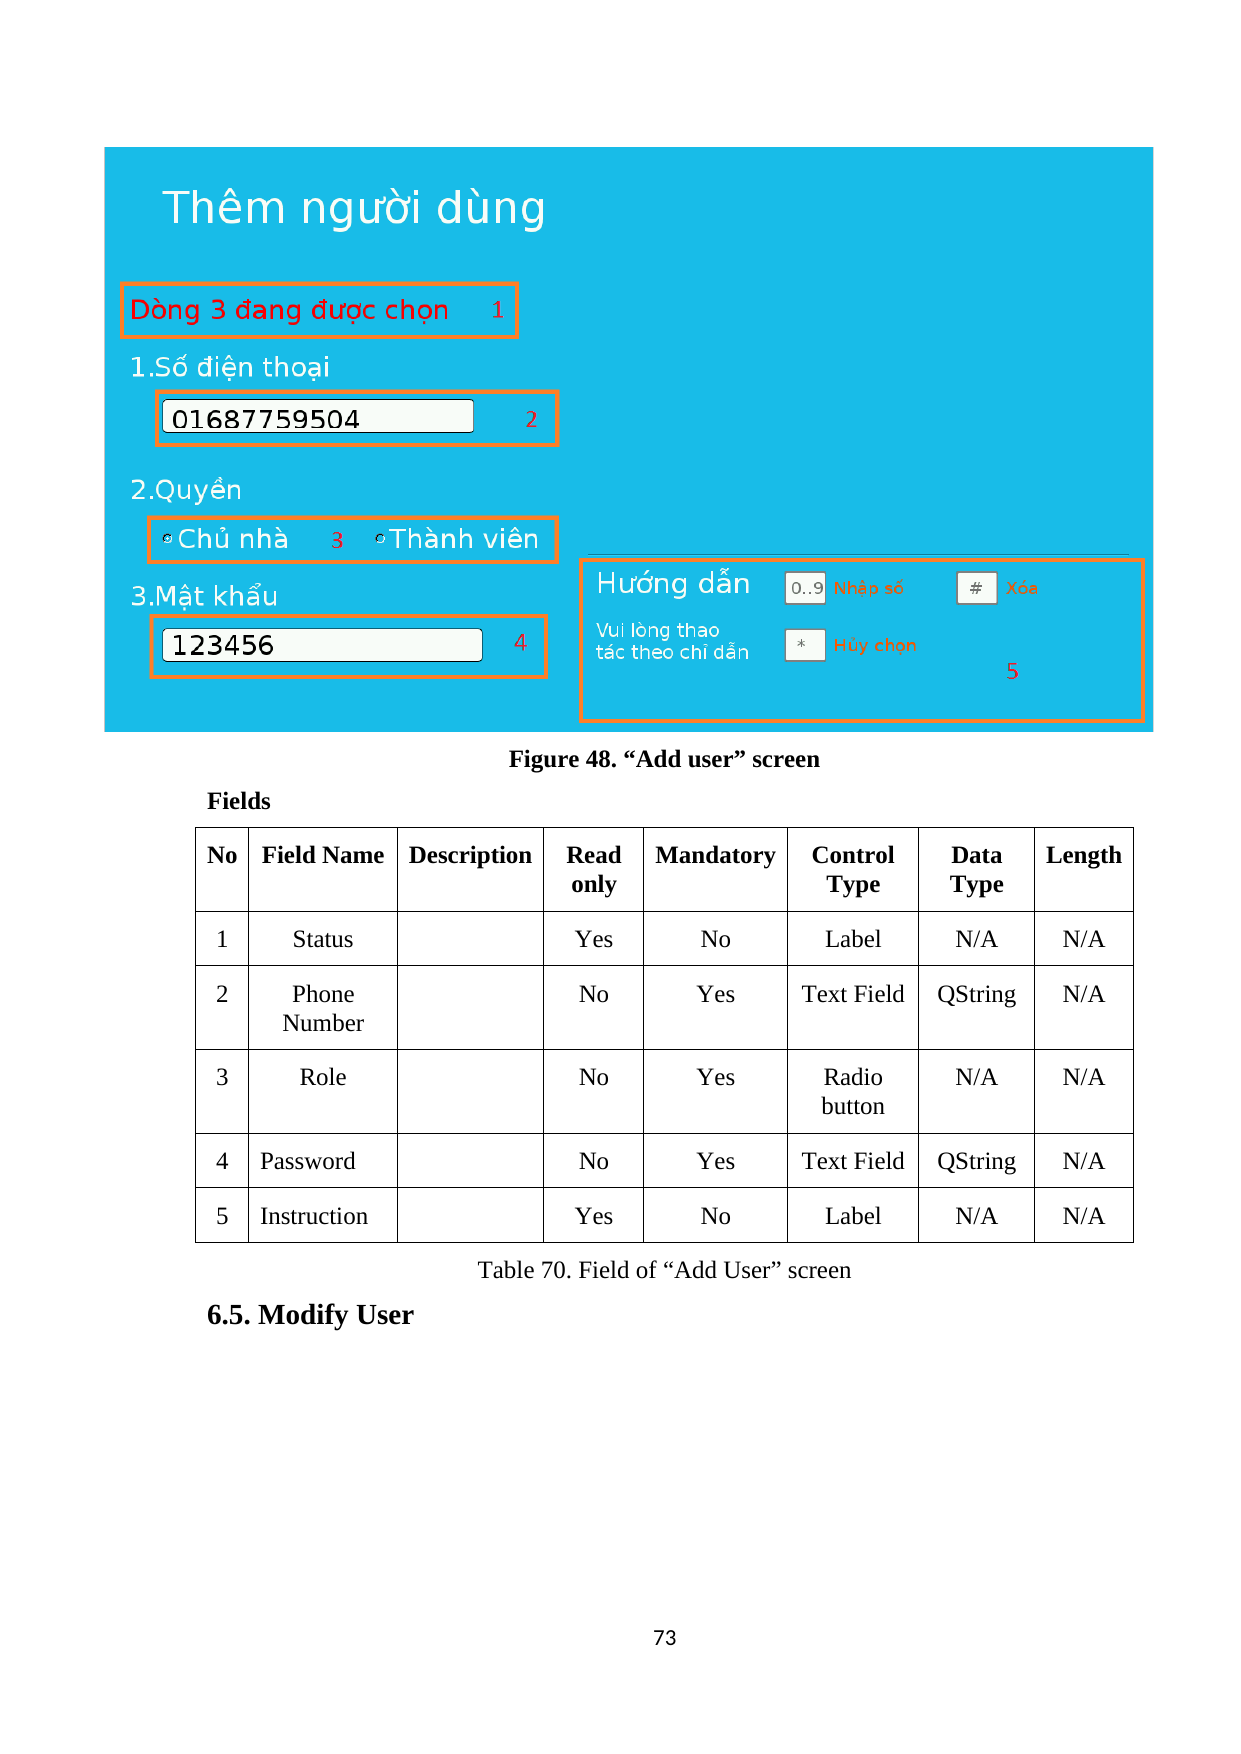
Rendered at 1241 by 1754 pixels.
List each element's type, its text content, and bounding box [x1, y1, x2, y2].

table_cell No [544, 966, 643, 1049]
text Figure 48. “Add user” screen [207, 744, 1122, 773]
table_cell N/A [1035, 1050, 1133, 1132]
table_header Control Type [788, 828, 918, 911]
table_cell No [644, 1188, 787, 1242]
table_cell Role [249, 1050, 397, 1132]
table_cell Yes [644, 966, 787, 1049]
table_cell Label [788, 1188, 918, 1242]
table_cell Status [249, 912, 397, 965]
table_header Description [398, 828, 543, 911]
table_cell 5 [196, 1188, 248, 1242]
table_cell 3 [196, 1050, 248, 1132]
table_cell No [544, 1134, 643, 1187]
table_cell Phone Number [249, 966, 397, 1049]
table_cell Yes [644, 1050, 787, 1132]
table_cell [398, 966, 543, 1049]
table_cell QString [919, 966, 1034, 1049]
table_cell Yes [544, 1188, 643, 1242]
table_header Mandatory [644, 828, 787, 911]
table_header Field Name [249, 828, 397, 911]
table_cell N/A [919, 912, 1034, 965]
table_cell [398, 1050, 543, 1132]
table_cell [398, 1134, 543, 1187]
table_cell 4 [196, 1134, 248, 1187]
table_cell Text Field [788, 966, 918, 1049]
table_cell No [644, 912, 787, 965]
table_cell Radio button [788, 1050, 918, 1132]
table_cell 2 [196, 966, 248, 1049]
text 6.5. Modify User [207, 1297, 1122, 1330]
table_cell Label [788, 912, 918, 965]
table_cell Yes [544, 912, 643, 965]
table_cell N/A [919, 1050, 1034, 1132]
table_cell N/A [1035, 912, 1133, 965]
text Table 70. Field of “Add User” screen [207, 1256, 1122, 1284]
table_header No [196, 828, 248, 911]
table_cell Instruction [249, 1188, 397, 1242]
picture [104, 147, 1154, 732]
table_cell N/A [1035, 966, 1133, 1049]
table_header Data Type [919, 828, 1034, 911]
table_cell N/A [1035, 1134, 1133, 1187]
table_cell [398, 912, 543, 965]
table_cell 1 [196, 912, 248, 965]
table_cell Yes [644, 1134, 787, 1187]
table_cell [398, 1188, 543, 1242]
table_cell Text Field [788, 1134, 918, 1187]
table_cell N/A [919, 1188, 1034, 1242]
table_cell N/A [1035, 1188, 1133, 1242]
table_cell No [544, 1050, 643, 1132]
table_header Read only [544, 828, 643, 911]
text Fields [207, 786, 1122, 814]
table_cell Password [249, 1134, 397, 1187]
table_cell QString [919, 1134, 1034, 1187]
table_header Length [1035, 828, 1133, 911]
